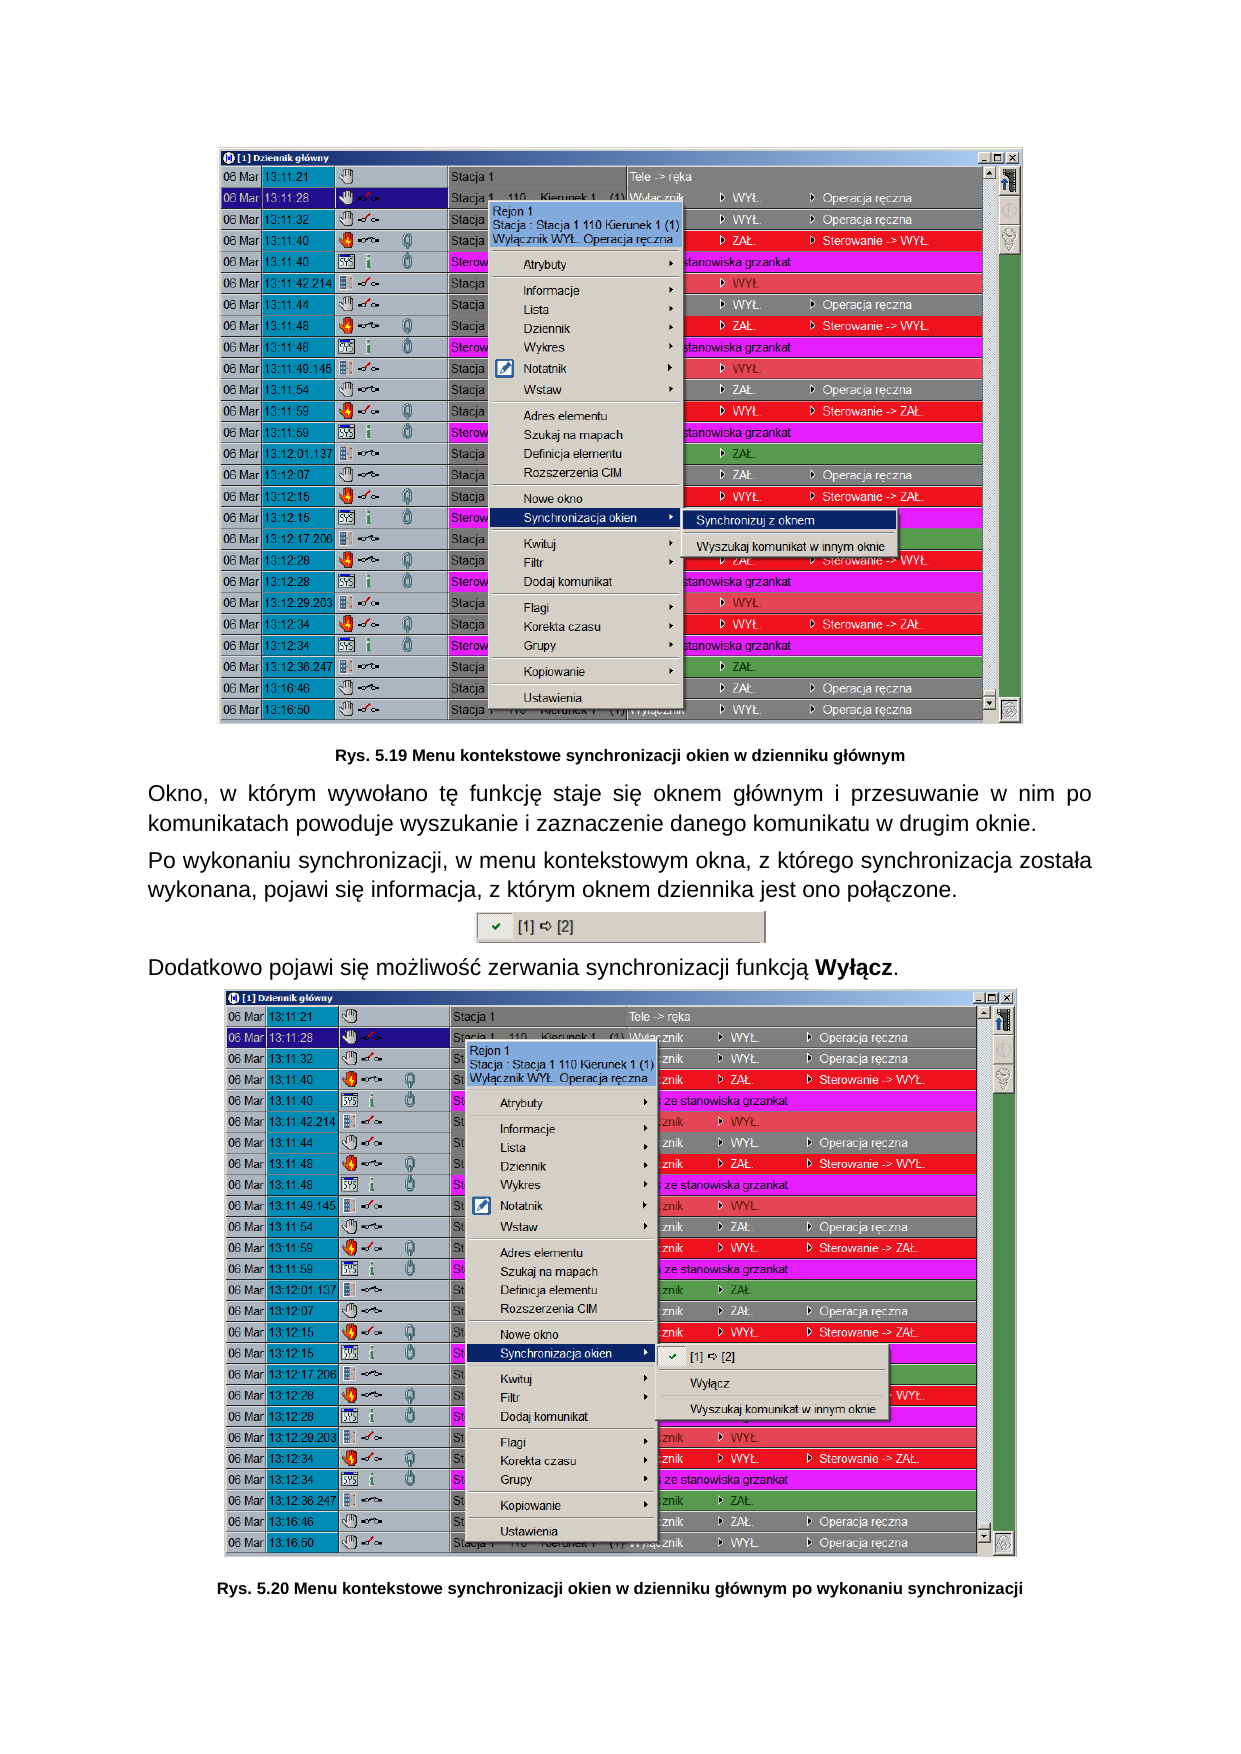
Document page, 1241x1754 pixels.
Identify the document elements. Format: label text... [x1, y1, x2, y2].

picture [217, 147, 1023, 724]
text Po wykonaniu synchronizacji, w menu kontekstowym okna, z którego synchronizacja została wykonana, pojawi się informacja, z którym oknem dziennika jest ono połączone. [148, 844, 1093, 903]
text Dodatkowo pojawi się możliwość zerwania synchronizacji funkcją Wyłącz. [148, 951, 1093, 980]
picture [223, 988, 1017, 1557]
picture [474, 911, 766, 943]
text Okno, w którym wywołano tę funkcję staje się oknem głównym i przesuwanie w nim po komunikatach powoduje wyszukanie i zaznaczenie danego komunikatu w drugim oknie. [148, 778, 1093, 836]
